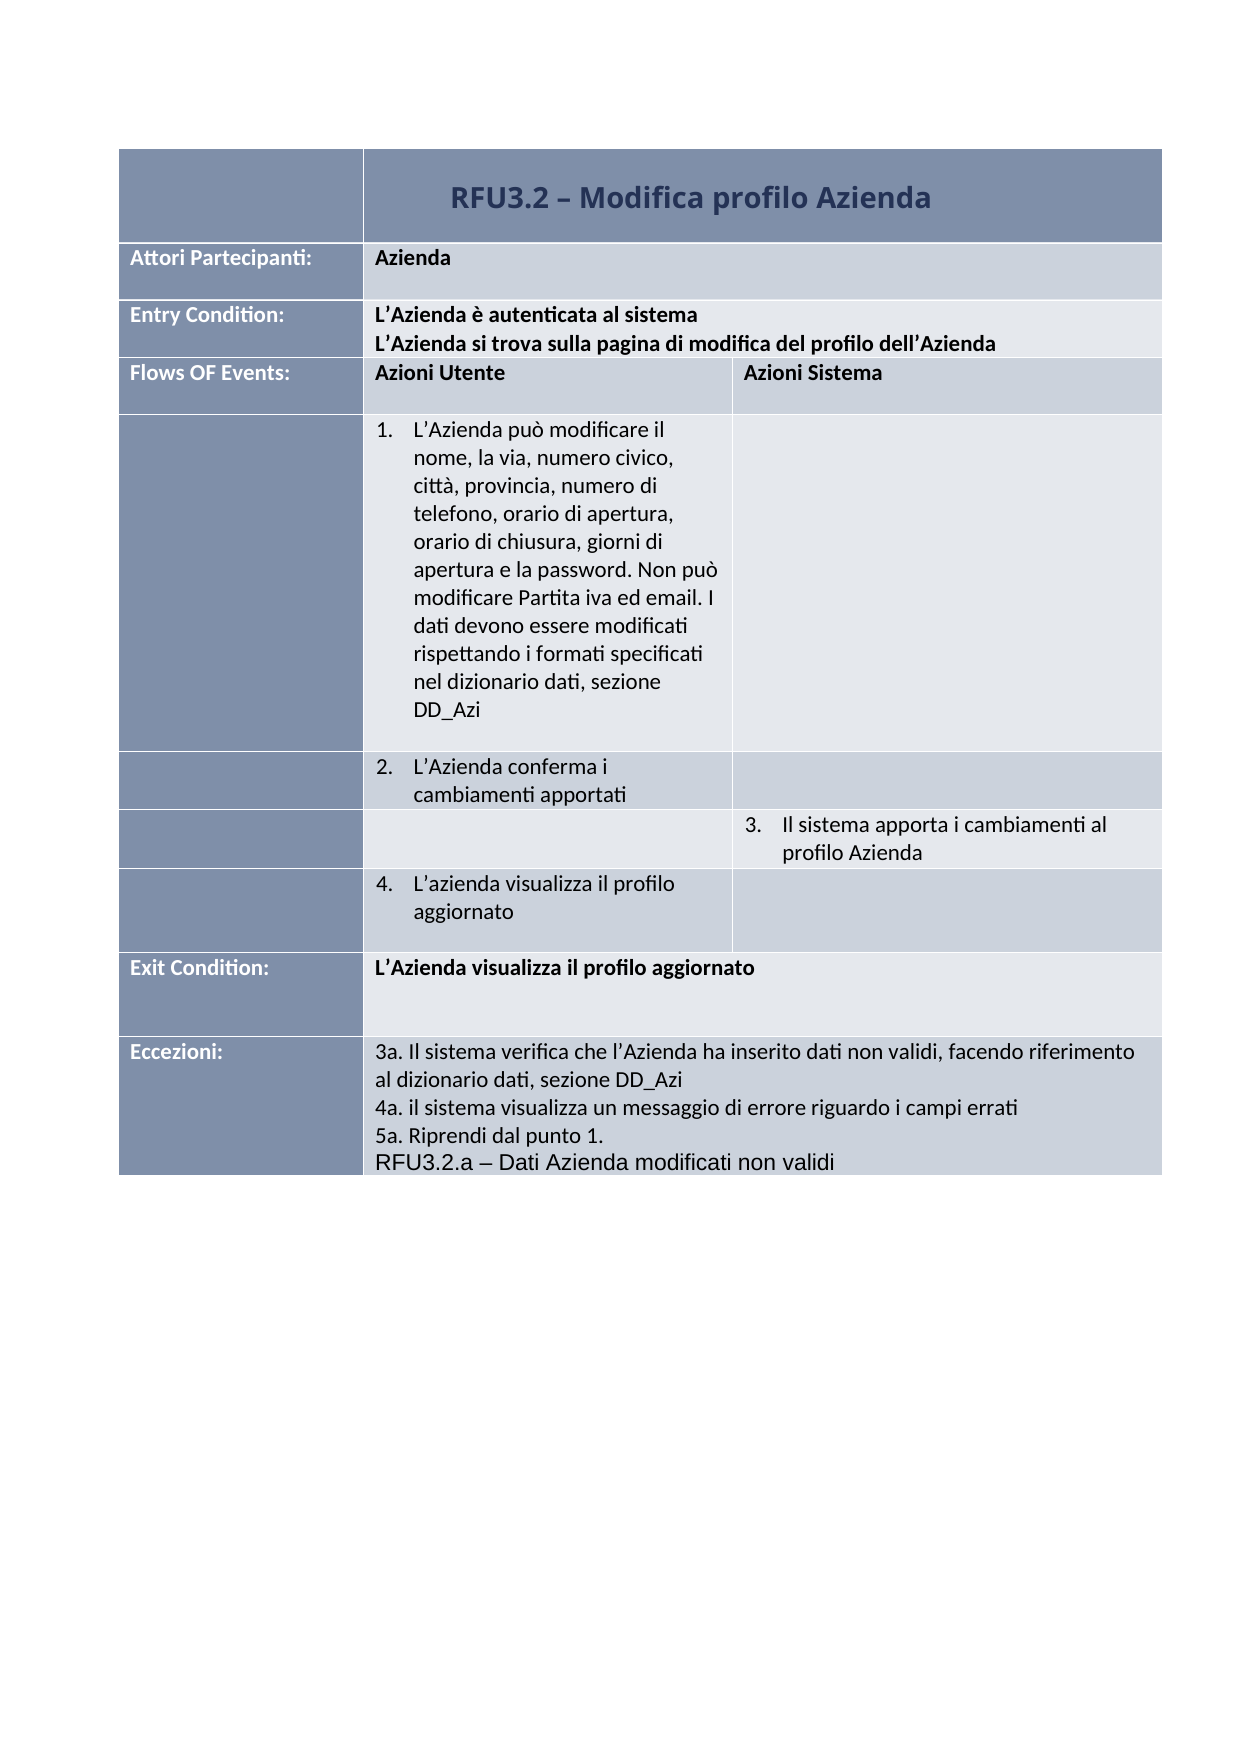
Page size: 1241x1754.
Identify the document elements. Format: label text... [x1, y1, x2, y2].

table_cell [119, 752, 363, 809]
table_header RFU3.2 – Modifica profilo Azienda [364, 149, 1162, 242]
table_cell Azienda [364, 244, 1162, 299]
table_cell L’Azienda può modificare il nome, la via, numero civico, città, provincia, numero di telefono, orario di apertura, orario di chiusura, giorni di apertura e la password. Non può modificare Partita iva ed email. I dati devono essere modificati rispettando i formati specificati nel dizionario dati, sezione DD_Azi [364, 415, 732, 751]
table_cell [119, 415, 363, 751]
table_cell Entry Condition: [119, 301, 363, 357]
table_cell L’Azienda è autenticata al sistema L’Azienda si trova sulla pagina di modifica del profilo dell’Azienda [364, 301, 1162, 357]
table_cell [733, 415, 1162, 751]
table_cell Eccezioni: [119, 1037, 363, 1175]
table_cell Azioni Sistema [733, 358, 1162, 414]
table_cell Azioni Utente [364, 358, 732, 414]
table_cell [733, 752, 1162, 809]
table_cell Attori Partecipanti: [119, 244, 363, 299]
table_cell [119, 869, 363, 952]
table_cell [119, 810, 363, 868]
table_cell L’Azienda visualizza il profilo aggiornato [364, 953, 1162, 1036]
table_cell L’Azienda conferma i cambiamenti apportati [364, 752, 732, 809]
table_cell [733, 869, 1162, 952]
table_cell Il sistema apporta i cambiamenti al profilo Azienda [733, 810, 1162, 868]
table_cell Exit Condition: [119, 953, 363, 1036]
table_cell L’azienda visualizza il profilo aggiornato [364, 869, 732, 952]
table_cell Flows OF Events: [119, 358, 363, 414]
table_cell [364, 810, 732, 868]
table_cell 3a. Il sistema verifica che l’Azienda ha inserito dati non validi, facendo riferimento al dizionario dati, sezione DD_Azi 4a. il sistema visualizza un messaggio di errore riguardo i campi errati 5a. Riprendi dal punto 1. RFU3.2.a – Dati Azienda modificati non validi [364, 1037, 1162, 1175]
table_header [119, 149, 363, 242]
